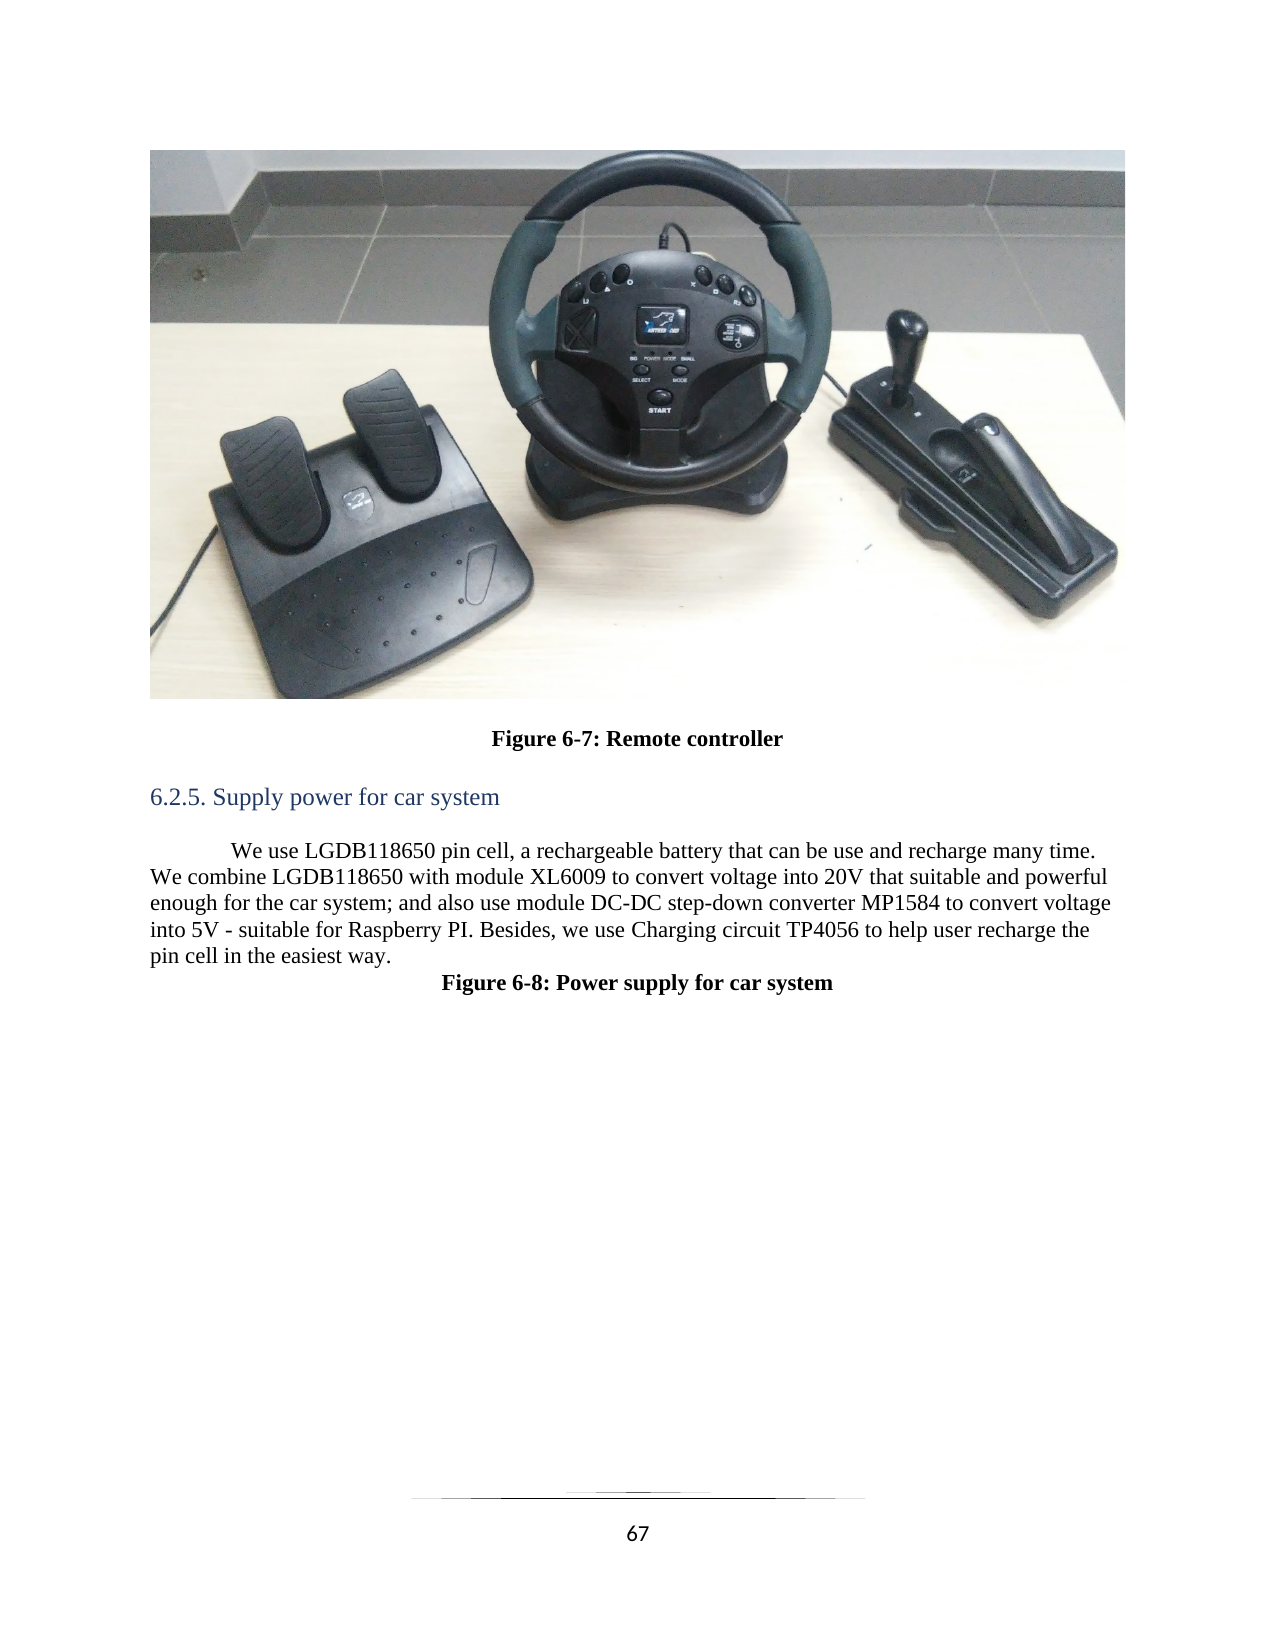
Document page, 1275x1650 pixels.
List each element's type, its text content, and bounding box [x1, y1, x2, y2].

subtitle 6.2.5. Supply power for car system [150, 782, 1125, 810]
text Figure 6-8: Power supply for car system [150, 968, 1125, 995]
picture [150, 150, 1125, 699]
text Figure 6-7: Remote controller [150, 725, 1125, 751]
text We use LGDB118650 pin cell, a rechargeable battery that can be use and recharge many time. We combine LGDB118650 with module XL6009 to convert voltage into 20V that suitable and powerful enough for the car system; and also use module DC-DC step-down converter MP1584 to convert voltage into 5V - suitable for Raspberry PI. Besides, we use Charging circuit TP4056 to help user recharge the pin cell in the easiest way. [150, 837, 1125, 968]
